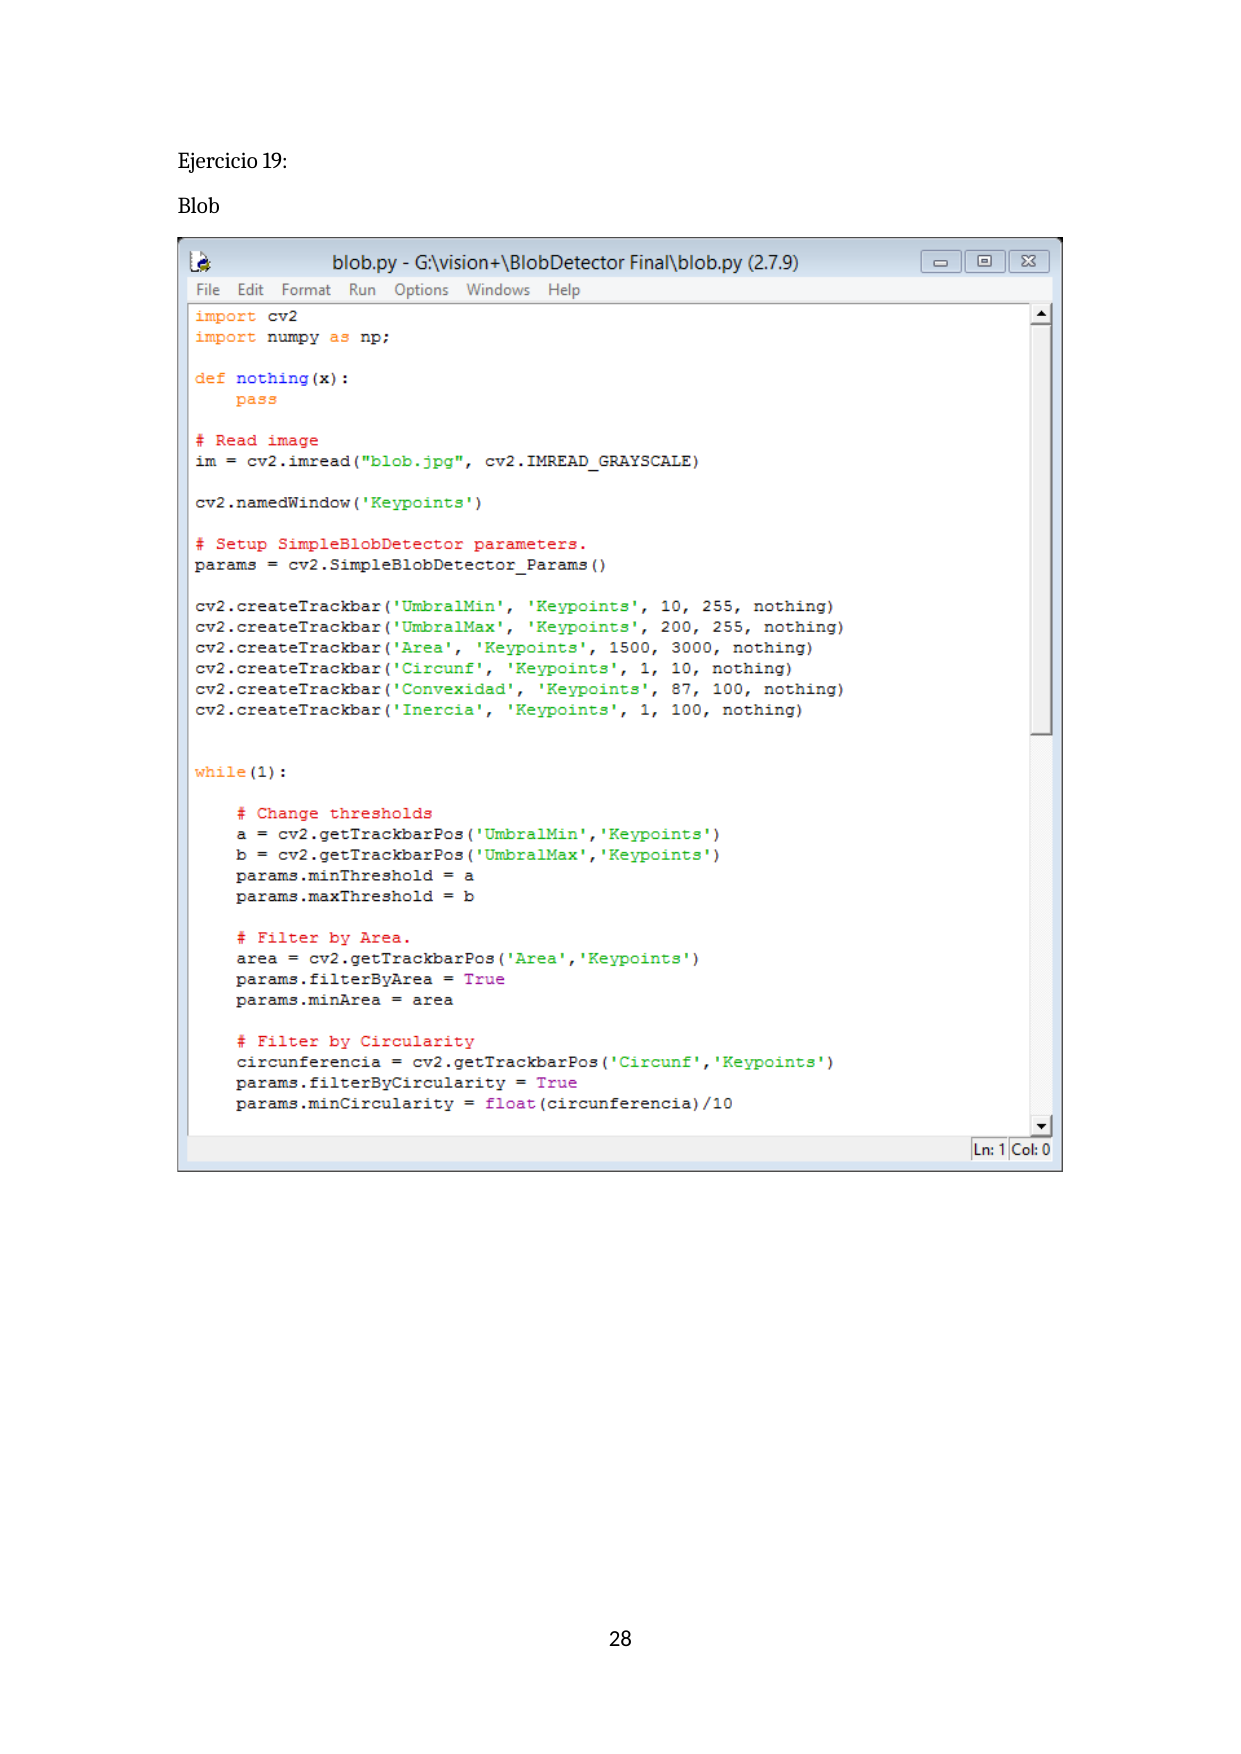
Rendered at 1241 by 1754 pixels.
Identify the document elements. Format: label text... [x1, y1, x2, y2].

text Blob [177, 193, 1063, 219]
text Ejercicio 19: [177, 148, 1063, 174]
picture [177, 237, 1063, 1172]
